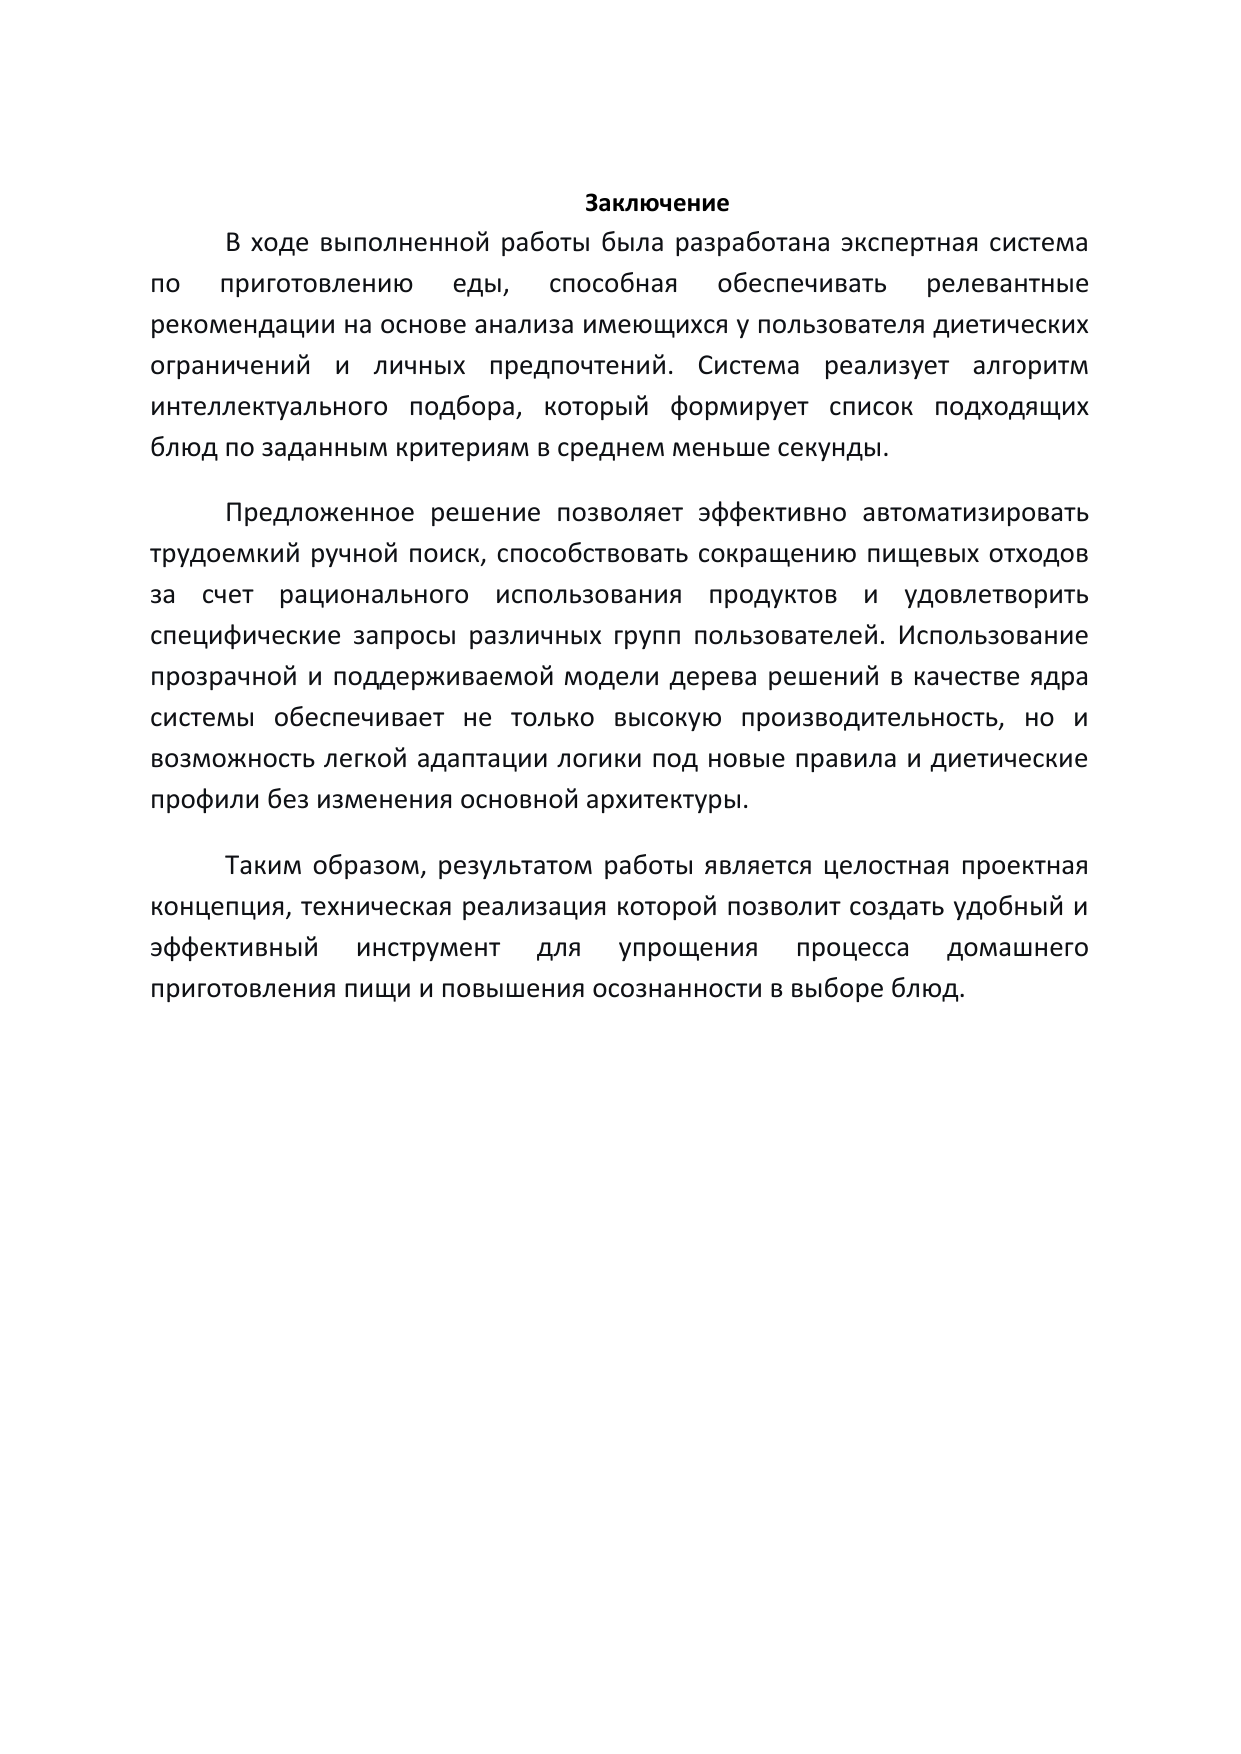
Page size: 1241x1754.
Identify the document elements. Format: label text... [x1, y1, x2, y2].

text Таким образом, результатом работы является целостная проектная концепция, техническая реализация которой позволит создать удобный и эффективный инструмент для упрощения процесса домашнего приготовления пищи и повышения осознанности в выборе блюд. [150, 846, 1090, 1004]
text Предложенное решение позволяет эффективно автоматизировать трудоемкий ручной поиск, способствовать сокращению пищевых отходов за счет рационального использования продуктов и удовлетворить специфические запросы различных групп пользователей. Использование прозрачной и поддерживаемой модели дерева решений в качестве ядра системы обеспечивает не только высокую производительность, но и возможность легкой адаптации логики под новые правила и диетические профили без изменения основной архитектуры. [150, 493, 1090, 816]
text Заключение [150, 185, 1090, 218]
text В ходе выполненной работы была разработана экспертная система по приготовлению еды, способная обеспечивать релевантные рекомендации на основе анализа имеющихся у пользователя диетических ограничений и личных предпочтений. Система реализует алгоритм интеллектуального подбора, который формирует список подходящих блюд по заданным критериям в среднем меньше секунды. [150, 223, 1090, 463]
